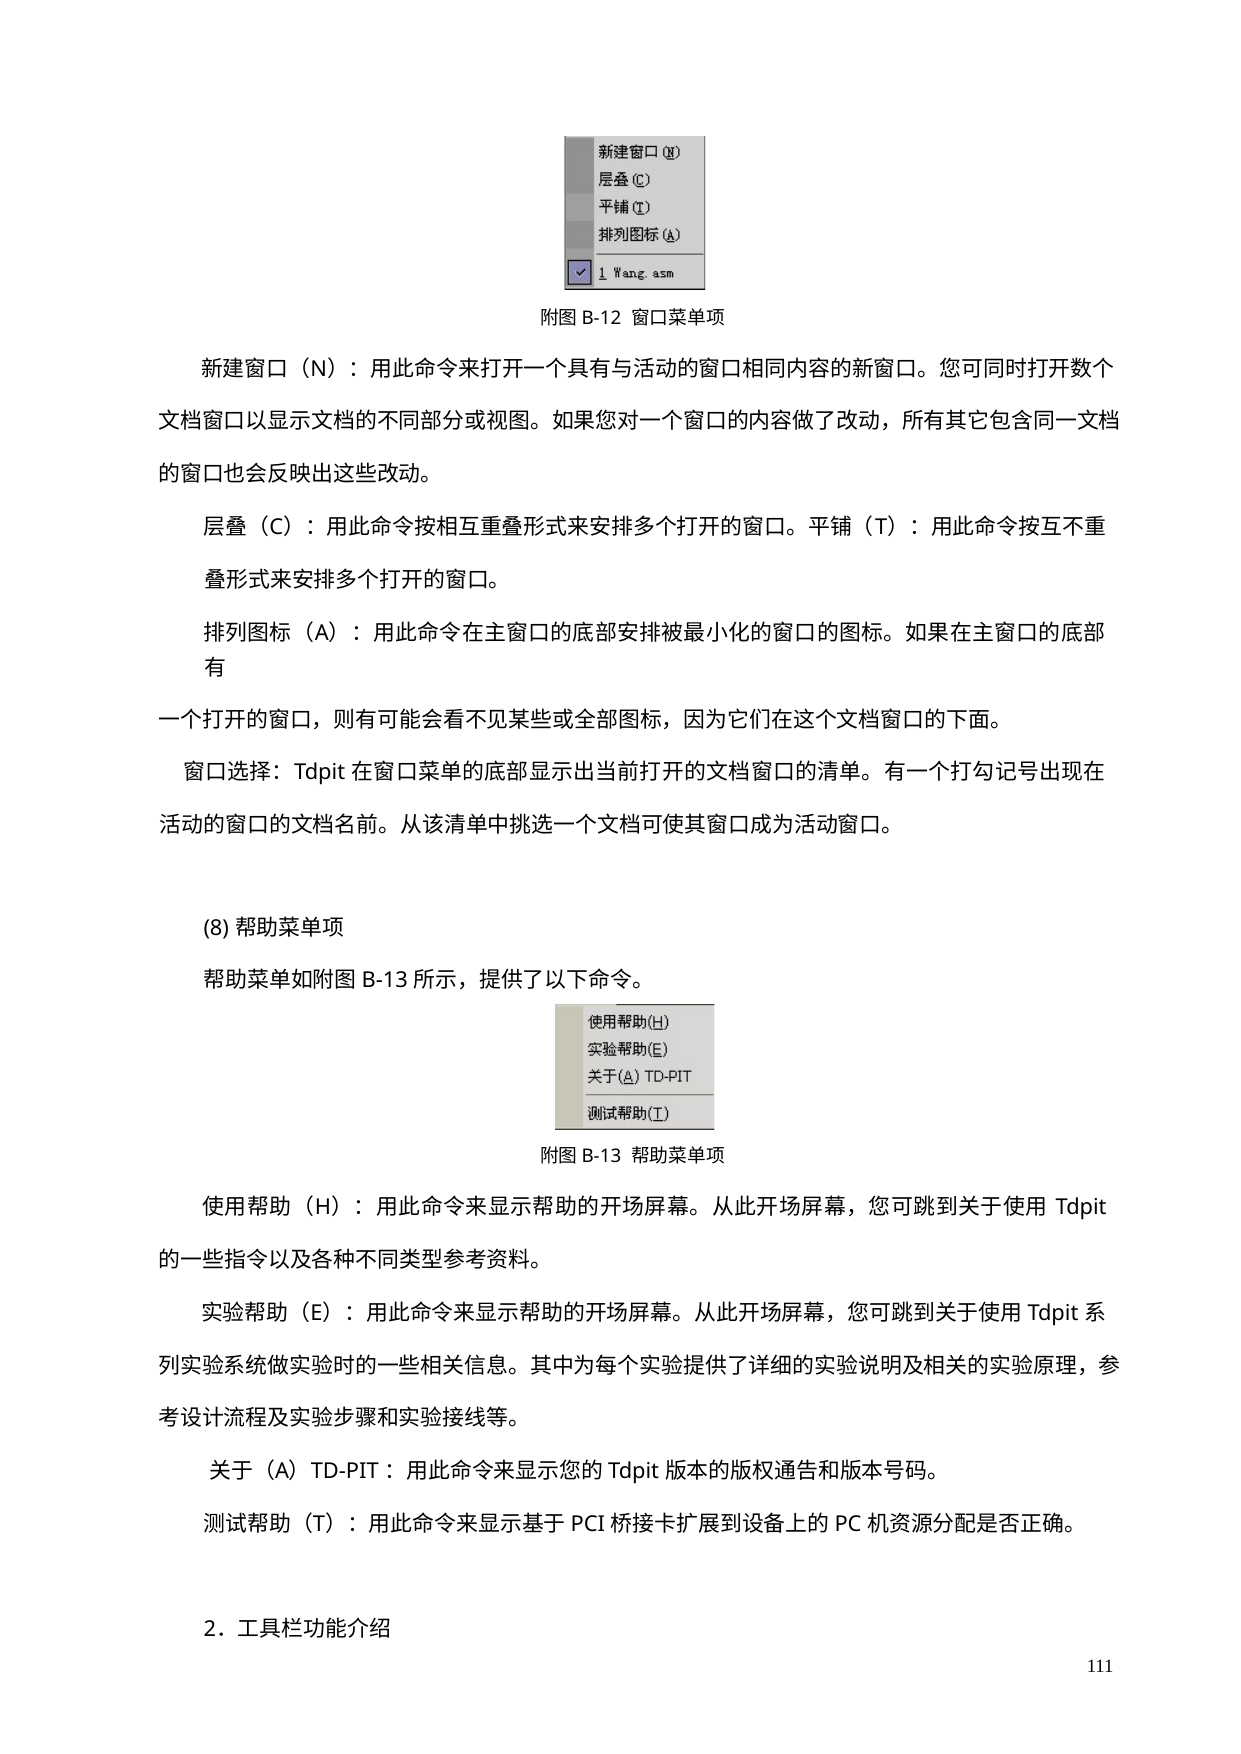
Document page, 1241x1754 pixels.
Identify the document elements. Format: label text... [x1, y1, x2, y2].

text 帮助菜单如附图 B-13 所示，提供了以下命令。 [203, 962, 1106, 994]
text 窗口选择：Tdpit 在窗口菜单的底部显示出当前打开的文档窗口的清单。有一个打勾记号出现在活动的窗口的文档名前。从该清单中挑选一个文档可使其窗口成为活动窗口。 [158, 754, 1106, 839]
text 实验帮助（E）：用此命令来显示帮助的开场屏幕。从此开场屏幕，您可跳到关于使用 Tdpit 系列实验系统做实验时的一些相关信息。其中为每个实验提供了详细的实验说明及相关的实验原理，参考设计流程及实验步骤和实验接线等。 [158, 1295, 1127, 1432]
text 附图 B-12 窗口菜单项 [159, 302, 1104, 329]
text 排列图标（A）：用此命令在主窗口的底部安排被最小化的窗口的图标。如果在主窗口的底部有 [203, 615, 1106, 682]
text 新建窗口（N）：用此命令来打开一个具有与活动的窗口相同内容的新窗口。您可同时打开数个文档窗口以显示文档的不同部分或视图。如果您对一个窗口的内容做了改动，所有其它包含同一文档的窗口也会反映出这些改动。 [158, 351, 1127, 487]
text 关于（A）TD-PIT ：用此命令来显示您的 Tdpit 版本的版权通告和版本号码。 [203, 1453, 1106, 1485]
text (8) 帮助菜单项 [203, 910, 1106, 942]
text 测试帮助（T）：用此命令来显示基于 PCI 桥接卡扩展到设备上的 PC 机资源分配是否正确。 [203, 1506, 1106, 1537]
picture [555, 1004, 715, 1130]
text 使用帮助（H）：用此命令来显示帮助的开场屏幕。从此开场屏幕，您可跳到关于使用 Tdpit 的一些指令以及各种不同类型参考资料。 [158, 1189, 1106, 1273]
picture [564, 136, 705, 290]
text 附图 B-13 帮助菜单项 [159, 1140, 1104, 1167]
text 层叠（C）：用此命令按相互重叠形式来安排多个打开的窗口。平铺（T）：用此命令按互不重叠形式来安排多个打开的窗口。 [203, 509, 1106, 593]
text 一个打开的窗口，则有可能会看不见某些或全部图标，因为它们在这个文档窗口的下面。 [158, 702, 1106, 734]
text 2．工具栏功能介绍 [203, 1611, 1106, 1643]
